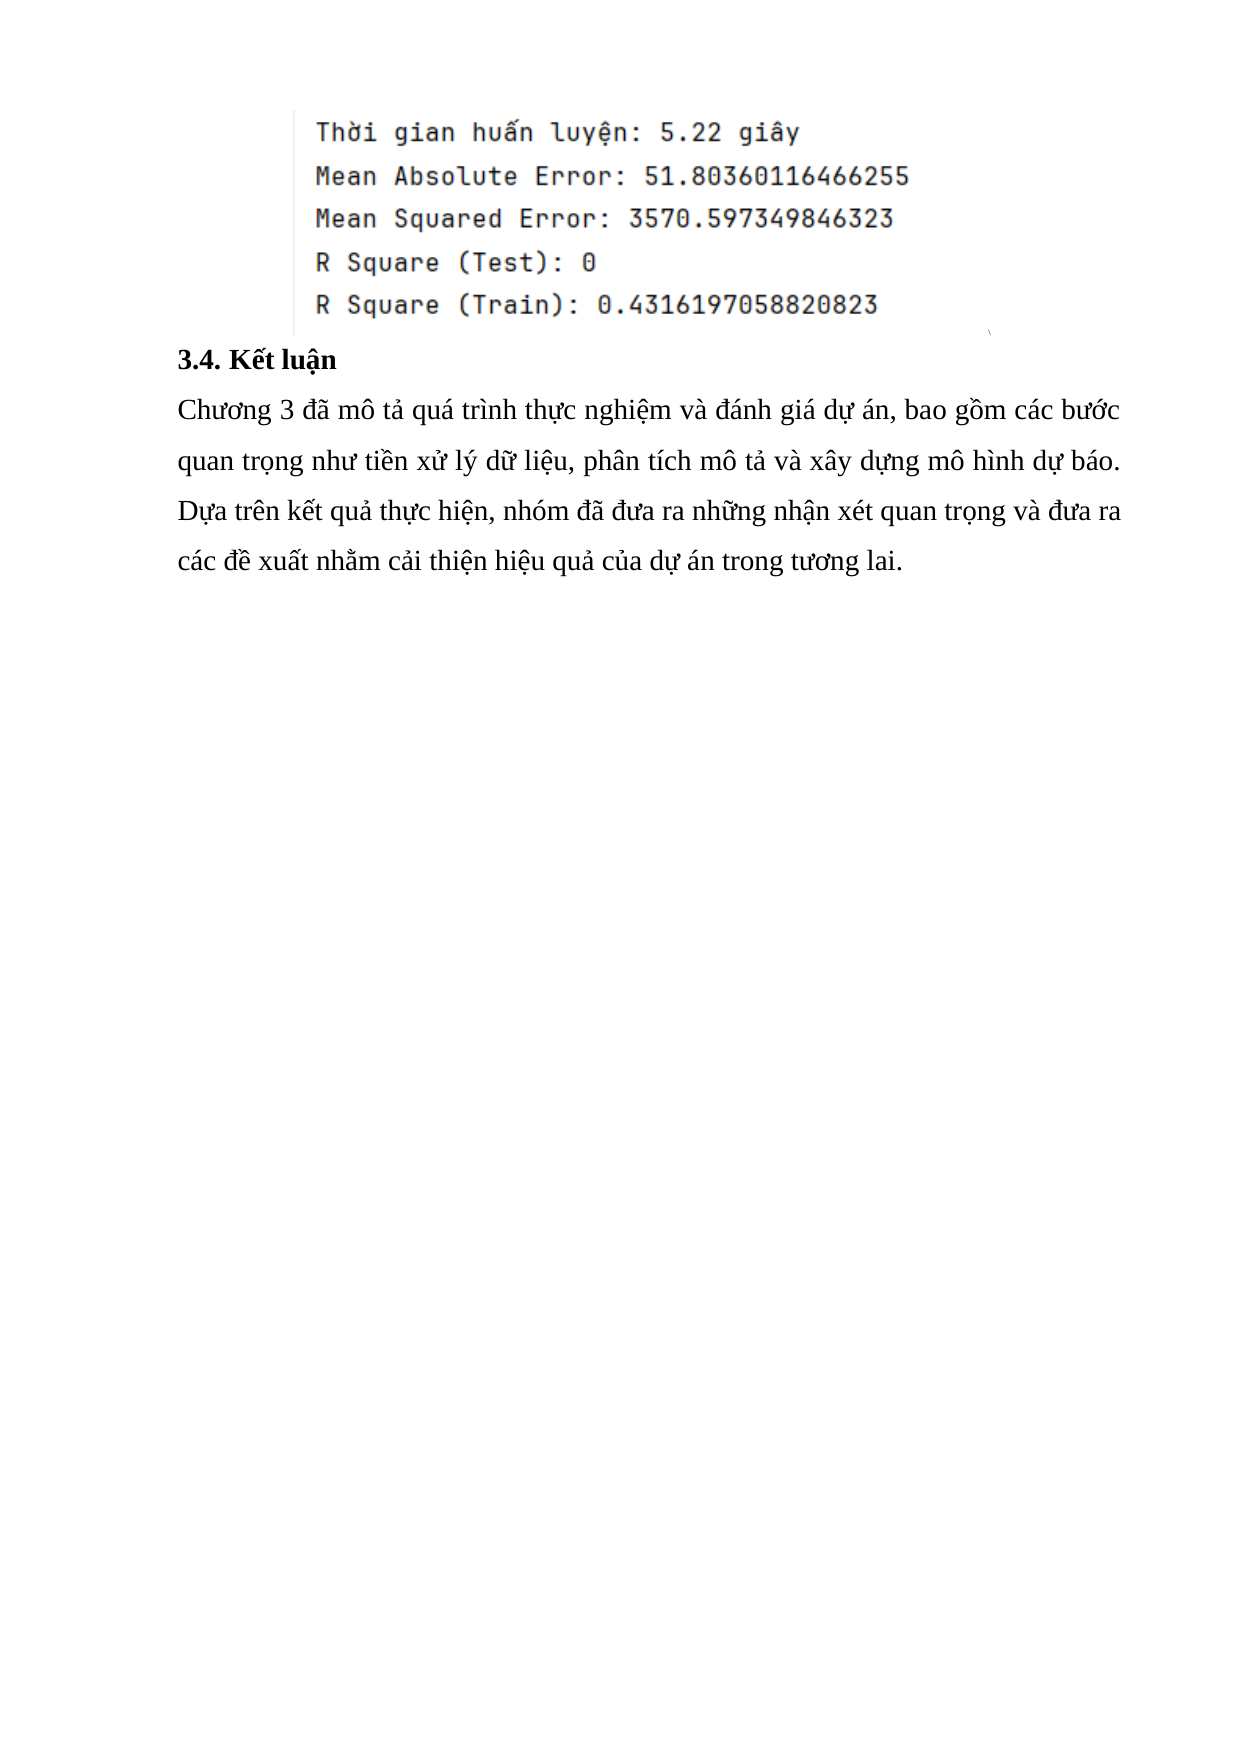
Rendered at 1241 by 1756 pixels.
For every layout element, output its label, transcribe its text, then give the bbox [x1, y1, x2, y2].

text Chương 3 đã mô tả quá trình thực nghiệm và đánh giá dự án, bao gồm các bước quan trọng như tiền xử lý dữ liệu, phân tích mô tả và xây dựng mô hình dự báo. Dựa trên kết quả thực hiện, nhóm đã đưa ra những nhận xét quan trọng và đưa ra các đề xuất nhằm cải thiện hiệu quả của dự án trong tương lai. [177, 392, 1122, 577]
subtitle Kết luận [177, 342, 1181, 376]
picture [292, 110, 988, 336]
